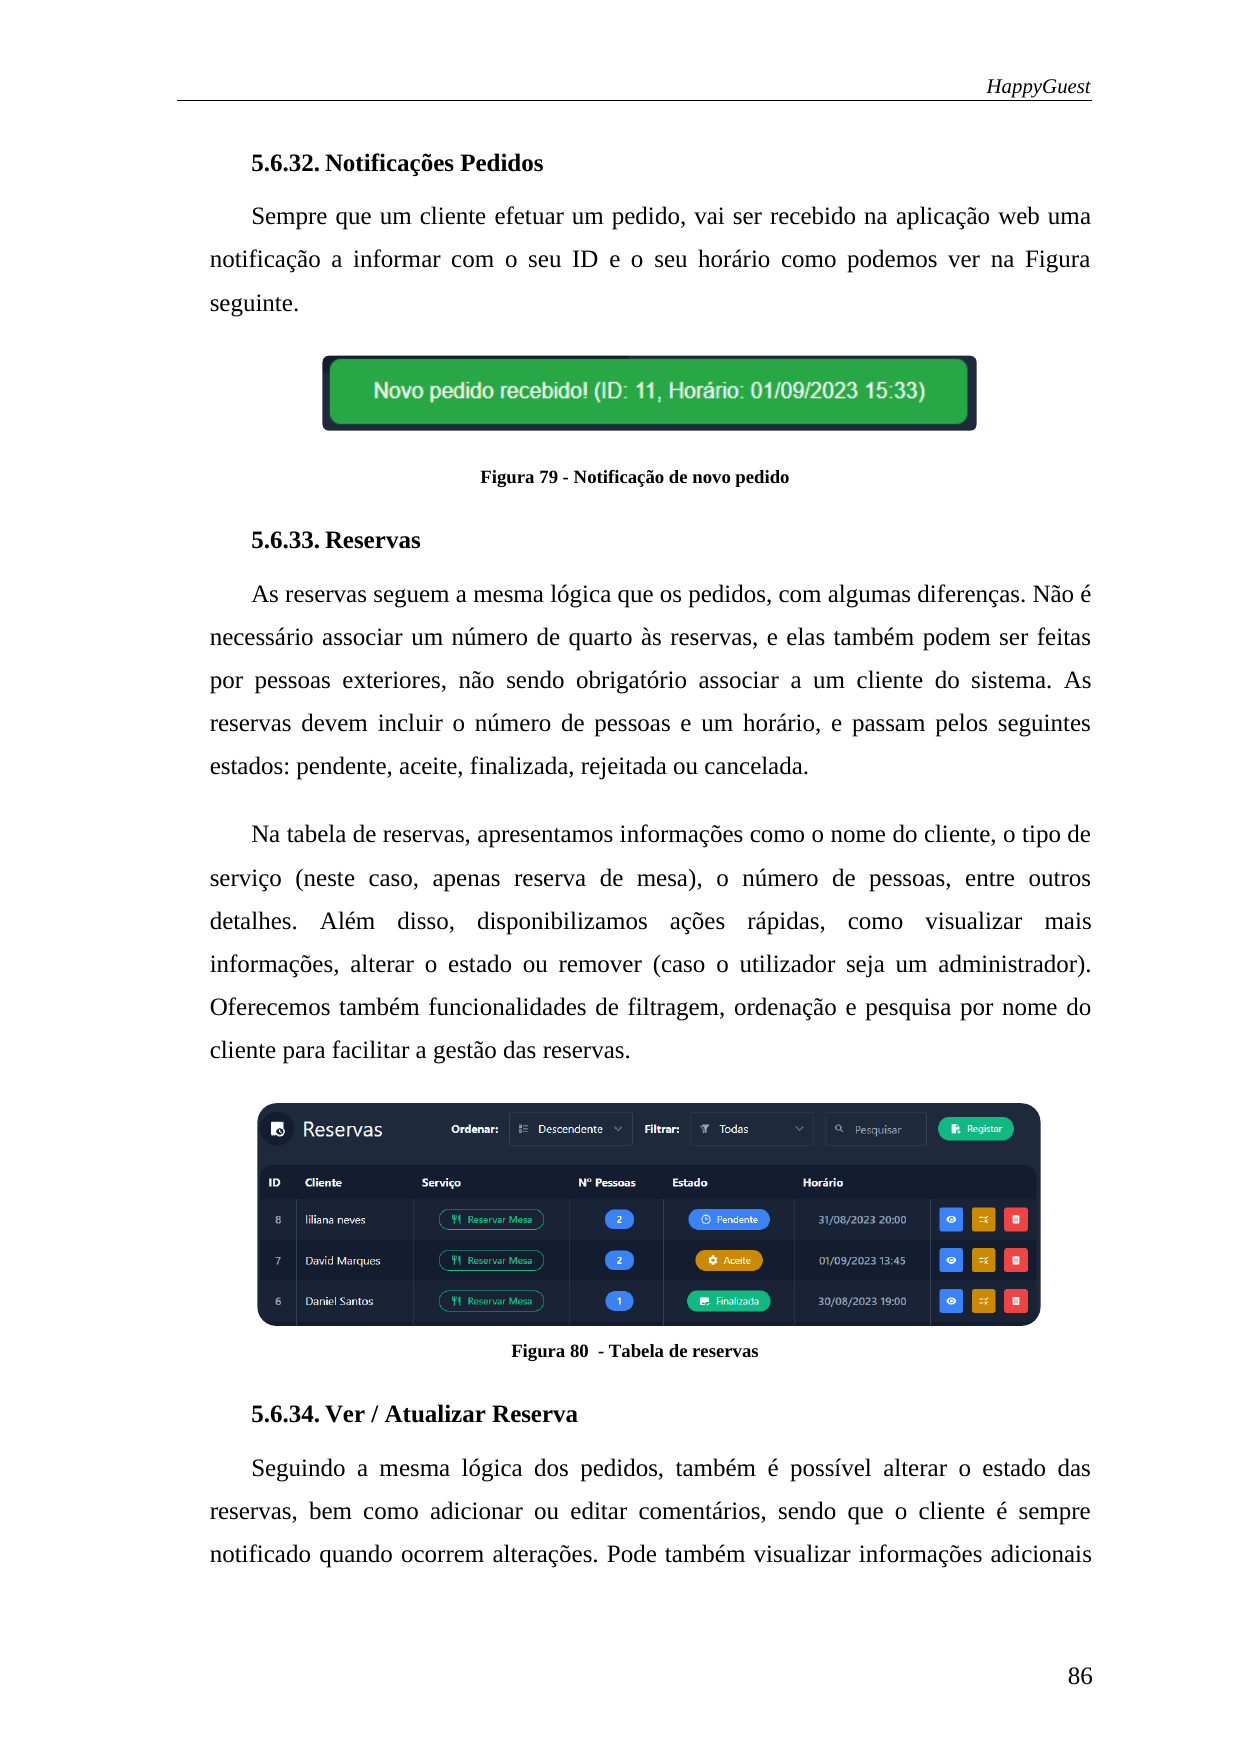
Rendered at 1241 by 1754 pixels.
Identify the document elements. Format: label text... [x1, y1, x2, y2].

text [209, 1453, 1092, 1568]
text Na tabela de reservas, apresentamos informações como o nome do cliente, o tipo de serviço (neste caso, apenas reserva de mesa), o número de pessoas, entre outros detalhes. Além disso, disponibilizamos ações rápidas, como visualizar mais informações, alterar o estado ou remover (caso o utilizador seja um administrador). Oferecemos também funcionalidades de filtragem, ordenação e pesquisa por nome do cliente para facilitar a gestão das reservas. [209, 819, 1092, 1064]
text Sempre que um cliente efetuar um pedido, vai ser recebido na aplicação web uma notificação a informar com o seu ID e o seu horário como podemos ver na Figura seguinte. [209, 201, 1092, 316]
subtitle Ver / Atualizar Reserva [251, 1399, 1092, 1428]
text Figura 79 - Notificação de novo pedido [177, 466, 1092, 488]
subtitle Reservas [251, 525, 1092, 554]
text As reservas seguem a mesma lógica que os pedidos, com algumas diferenças. Não é necessário associar um número de quarto às reservas, e elas também podem ser feitas por pessoas exteriores, não sendo obrigatório associar a um cliente do sistema. As reservas devem incluir o número de pessoas e um horário, e passam pelos seguintes estados: pendente, aceite, finalizada, rejeitada ou cancelada. [209, 579, 1092, 780]
picture [257, 1103, 1041, 1326]
subtitle Notificações Pedidos [251, 148, 1092, 176]
picture [322, 355, 977, 431]
text Figura 80 - Tabela de reservas [177, 1340, 1092, 1362]
